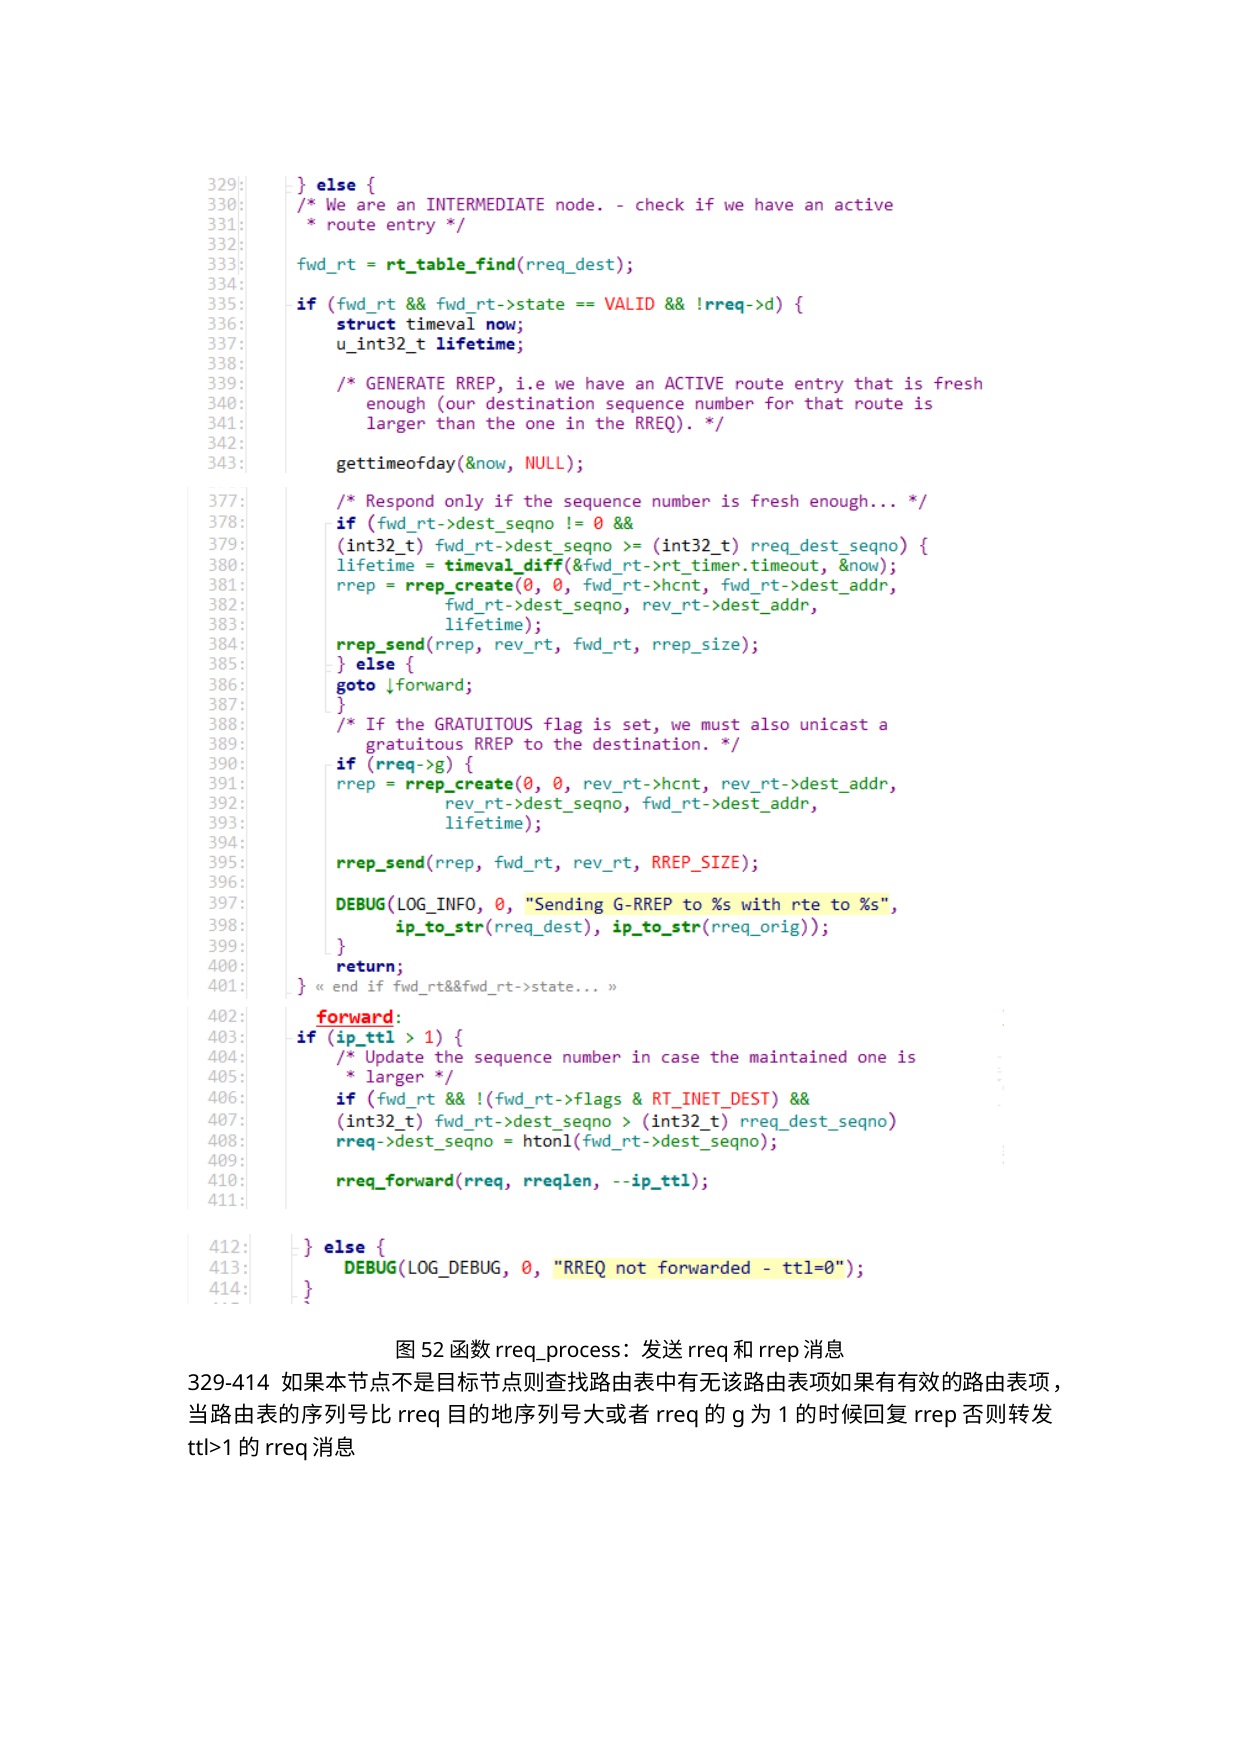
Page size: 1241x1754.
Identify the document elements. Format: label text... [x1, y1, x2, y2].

text 329-414 如果本节点不是目标节点则查找路由表中有无该路由表项如果有有效的路由表项，当路由表的序列号比rreq目的地序列号大或者rreq的g为1的时候回复rrep否则转发ttl>1的rreq消息 [187, 1364, 1053, 1462]
picture [187, 487, 998, 999]
picture [187, 1007, 1004, 1209]
picture [187, 1234, 1052, 1304]
text 图 52 函数rreq_process：发送rreq和rrep消息 [187, 1332, 1053, 1364]
picture [187, 176, 1002, 473]
